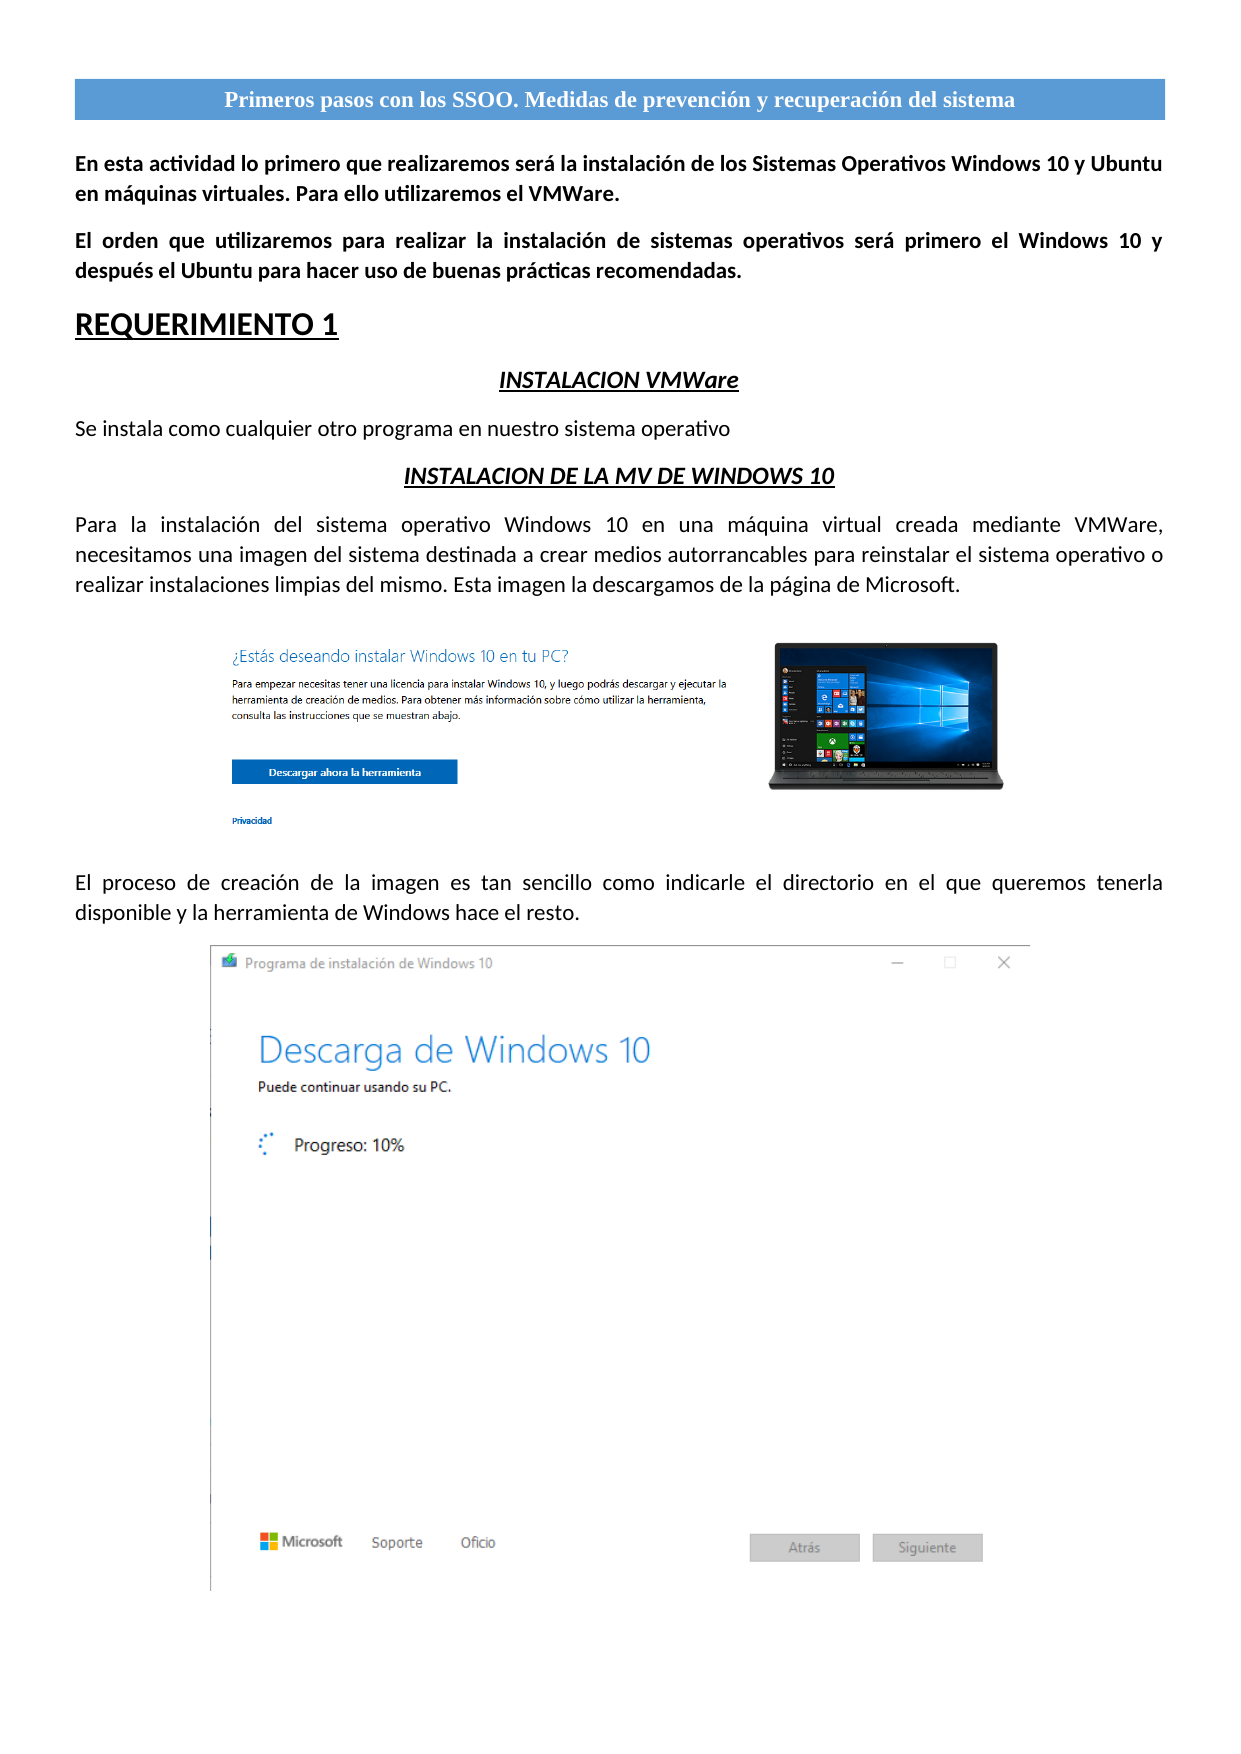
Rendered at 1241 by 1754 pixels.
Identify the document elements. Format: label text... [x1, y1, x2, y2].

text El orden que utilizaremos para realizar la instalación de sistemas operativos será primero el Windows 10 y después el Ubuntu para hacer uso de buenas prácticas recomendadas. [75, 226, 1165, 284]
text Para la instalación del sistema operativo Windows 10 en una máquina virtual creada mediante VMWare, necesitamos una imagen del sistema destinada a crear medios autorrancables para reinstalar el sistema operativo o realizar instalaciones limpias del mismo. Esta imagen la descargamos de la página de Microsoft. [75, 510, 1165, 598]
text REQUERIMIENTO 1 [75, 303, 1165, 344]
picture [177, 617, 1063, 850]
text Se instala como cualquier otro programa en nuestro sistema operativo [75, 414, 1165, 442]
text INSTALACION DE LA MV DE WINDOWS 10 [75, 461, 1165, 491]
text INSTALACION VMWare [75, 364, 1165, 394]
text En esta actividad lo primero que realizaremos será la instalación de los Sistemas Operativos Windows 10 y Ubuntu en máquinas virtuales. Para ello utilizaremos el VMWare. [75, 149, 1165, 207]
picture [210, 945, 1031, 1591]
text El proceso de creación de la imagen es tan sencillo como indicarle el directorio en el que queremos tenerla disponible y la herramienta de Windows hace el resto. [75, 868, 1165, 926]
